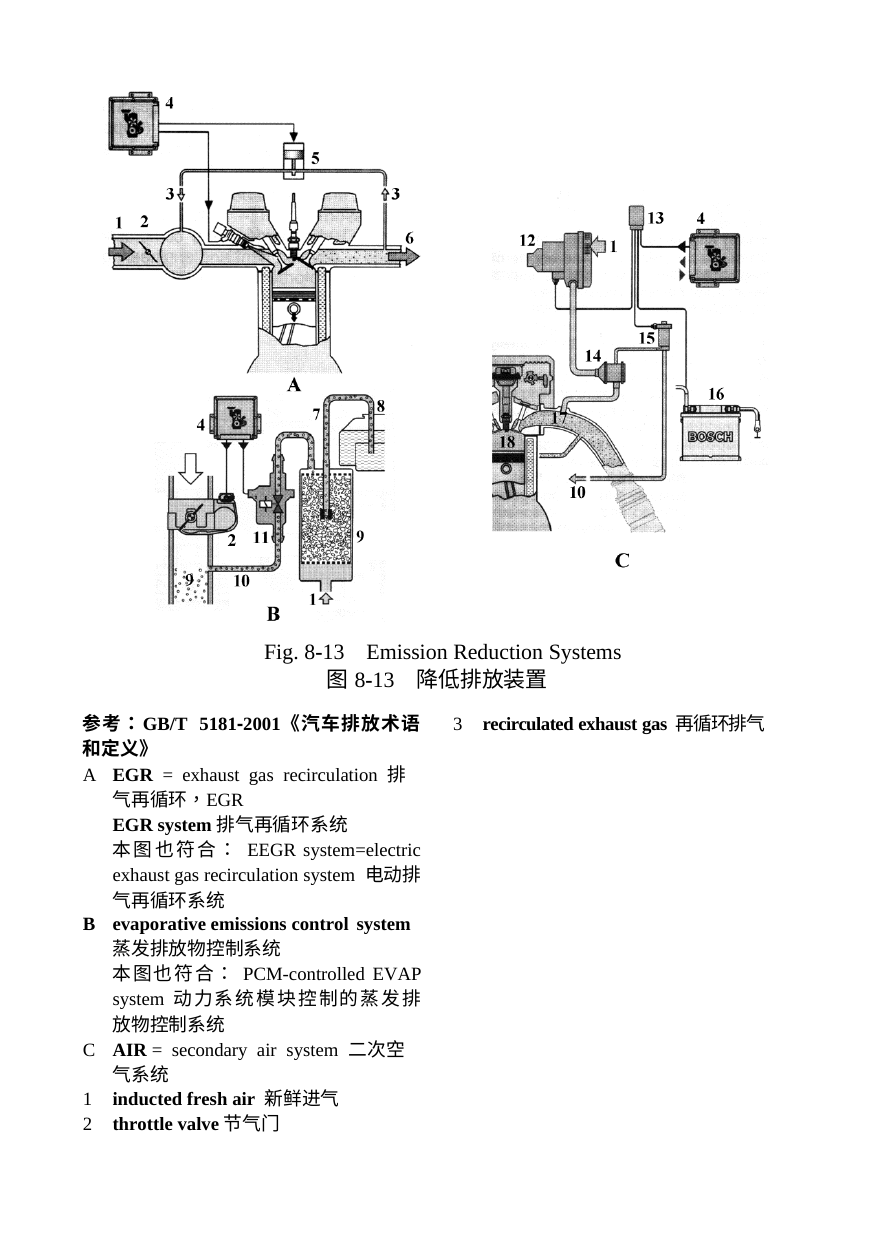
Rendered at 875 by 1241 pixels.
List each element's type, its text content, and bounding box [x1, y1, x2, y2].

list recirculated exhaust gas 再循环排气 [453, 710, 812, 735]
list inducted fresh air 新鲜进气 [83, 1087, 425, 1111]
text 本图也符合： PCM-controlled EVAP system 动力系统模块控制的蒸发排放物控制系统 [112, 960, 421, 1036]
picture [102, 91, 769, 622]
text EGR system 排气再循环系统 [112, 812, 425, 836]
list EGR = exhaust gas recirculation 排气再循环，EGR [83, 761, 421, 812]
text 图 8-13 降低排放装置 [67, 664, 807, 694]
list evaporative emissions control system [83, 913, 425, 935]
text 参考：GB/T 5181-2001《汽车排放术语和定义》 [83, 710, 420, 761]
list AIR = secondary air system 二次空气系统 [83, 1037, 420, 1087]
text 蒸发排放物控制系统 [112, 936, 425, 960]
text 本图也符合： EEGR system=electric exhaust gas recirculation system 电动排气再循环系统 [112, 836, 421, 912]
list throttle valve 节气门 [83, 1111, 425, 1135]
subtitle Fig. 8-13 Emission Reduction Systems [264, 639, 812, 664]
